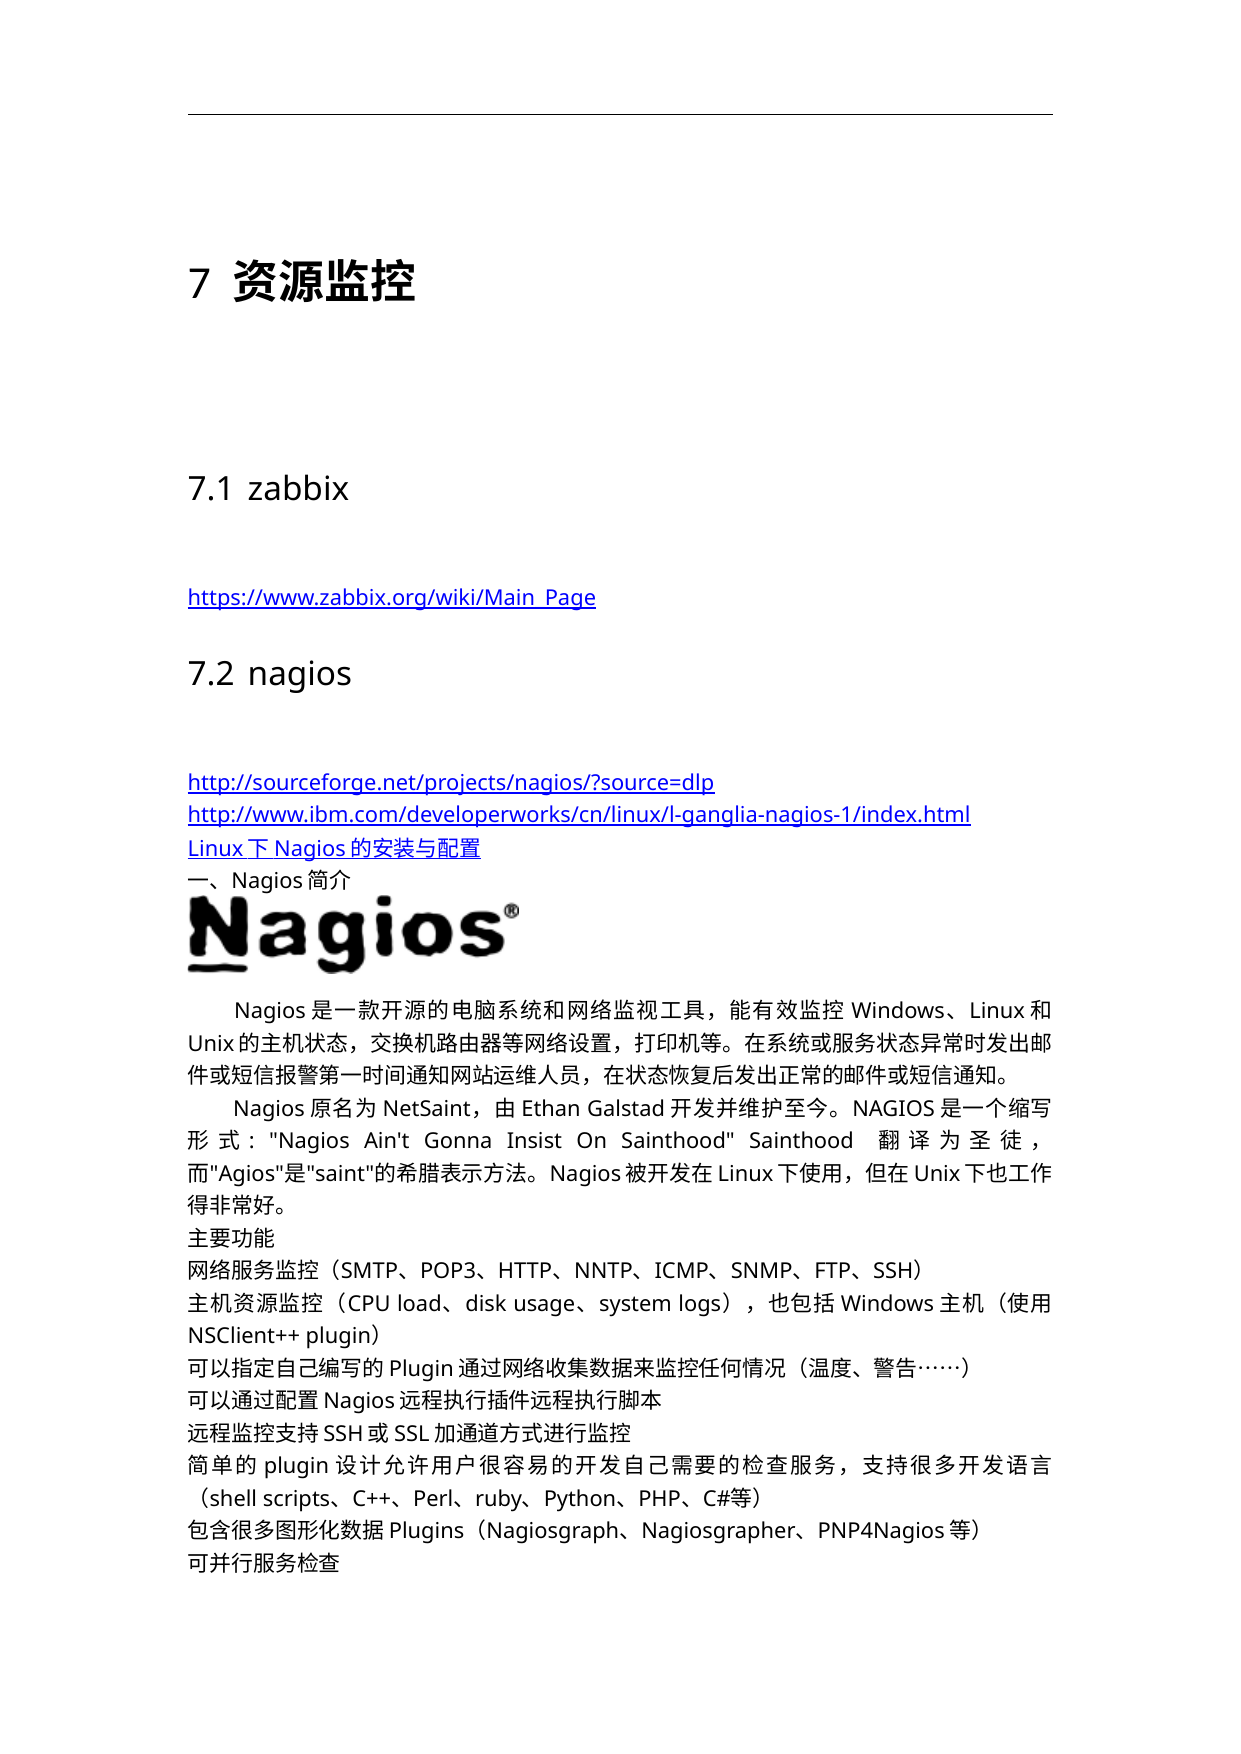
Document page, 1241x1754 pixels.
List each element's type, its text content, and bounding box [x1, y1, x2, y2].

text Linux下Nagios的安装与配置 [187, 830, 1053, 863]
text 简单的plugin设计允许用户很容易的开发自己需要的检查服务，支持很多开发语言（shell scripts、C++、Perl、ruby、Python、PHP、C#等） [187, 1448, 1053, 1513]
text 包含很多图形化数据Plugins（Nagiosgraph、Nagiosgrapher、PNP4Nagios等） [187, 1513, 1053, 1545]
text Nagios原名为NetSaint，由Ethan Galstad开发并维护至今。NAGIOS是一个缩写形式: "Nagios Ain't Gonna Insist On Sainthood" Sainthood 翻译为圣徒，而"Agios"是"saint"的希腊表示方法。Nagios被开发在Linux下使用，但在Unix下也工作得非常好。 [187, 1090, 1053, 1220]
subtitle zabbix [187, 455, 1053, 520]
subtitle nagios [187, 640, 1053, 705]
text Nagios是一款开源的电脑系统和网络监视工具，能有效监控Windows、Linux和Unix的主机状态，交换机路由器等网络设置，打印机等。在系统或服务状态异常时发出邮件或短信报警第一时间通知网站运维人员，在状态恢复后发出正常的邮件或短信通知。 [187, 993, 1053, 1090]
text 主机资源监控（CPU load、disk usage、system logs），也包括Windows主机（使用NSClient++ plugin） [187, 1285, 1053, 1350]
text 主要功能 [187, 1220, 1053, 1253]
text http://www.ibm.com/developerworks/cn/linux/l-ganglia-nagios-1/index.html [187, 798, 1053, 830]
text 可以通过配置Nagios远程执行插件远程执行脚本 [187, 1383, 1053, 1415]
text 一、Nagios简介 [187, 863, 1053, 895]
picture [187, 895, 519, 974]
text 可以指定自己编写的Plugin通过网络收集数据来监控任何情况（温度、警告……） [187, 1350, 1053, 1383]
text 可并行服务检查 [187, 1545, 1053, 1578]
text 远程监控支持SSH或SSL加通道方式进行监控 [187, 1415, 1053, 1448]
text https://www.zabbix.org/wiki/Main_Page [187, 581, 1053, 613]
text 网络服务监控（SMTP、POP3、HTTP、NNTP、ICMP、SNMP、FTP、SSH） [187, 1253, 1053, 1285]
subtitle 资源监控 [187, 230, 1053, 327]
text http://sourceforge.net/projects/nagios/?source=dlp [187, 765, 1053, 798]
